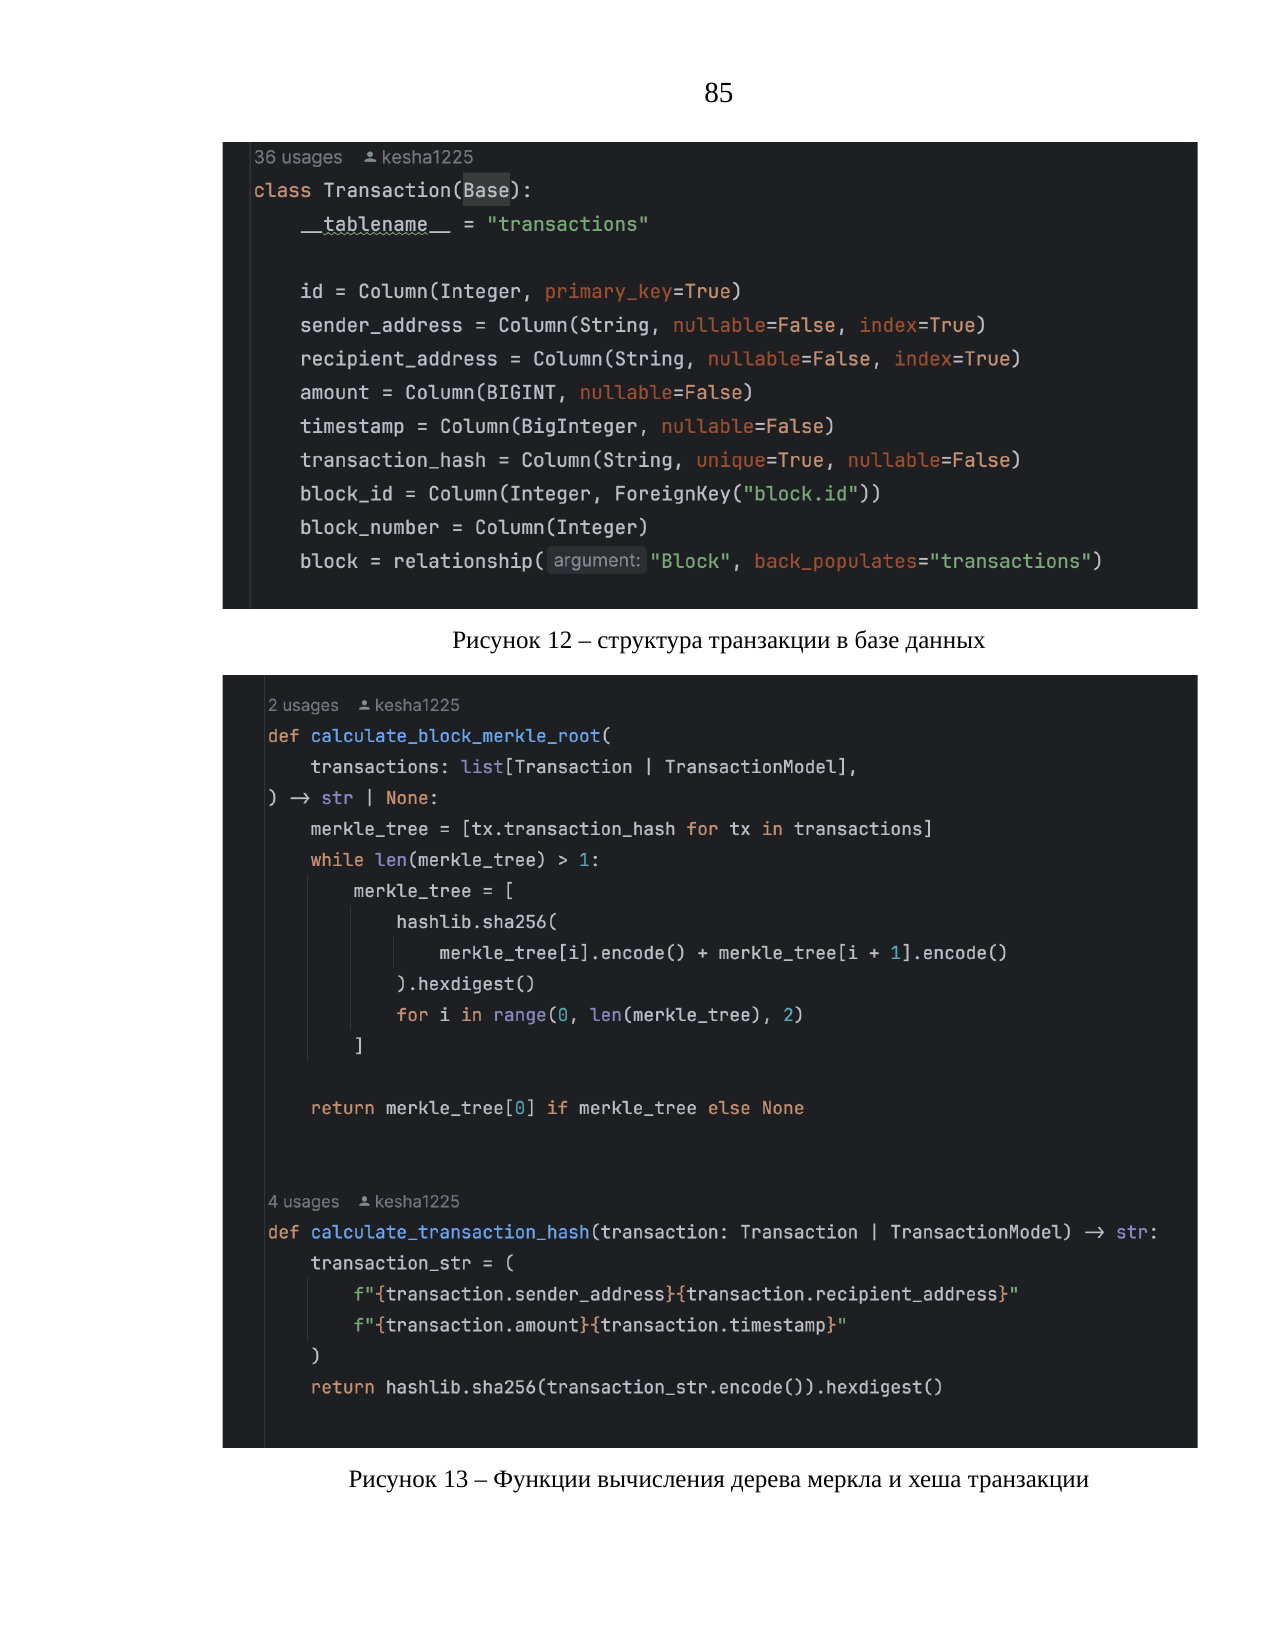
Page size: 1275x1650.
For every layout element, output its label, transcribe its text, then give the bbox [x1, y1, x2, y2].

picture [222, 142, 1198, 609]
picture [222, 675, 1198, 1448]
text Рисунок 13 – Функции вычисления дерева меркла и хеша транзакции [148, 1464, 1216, 1493]
text Рисунок 12 – структура транзакции в базе данных [148, 626, 1216, 654]
